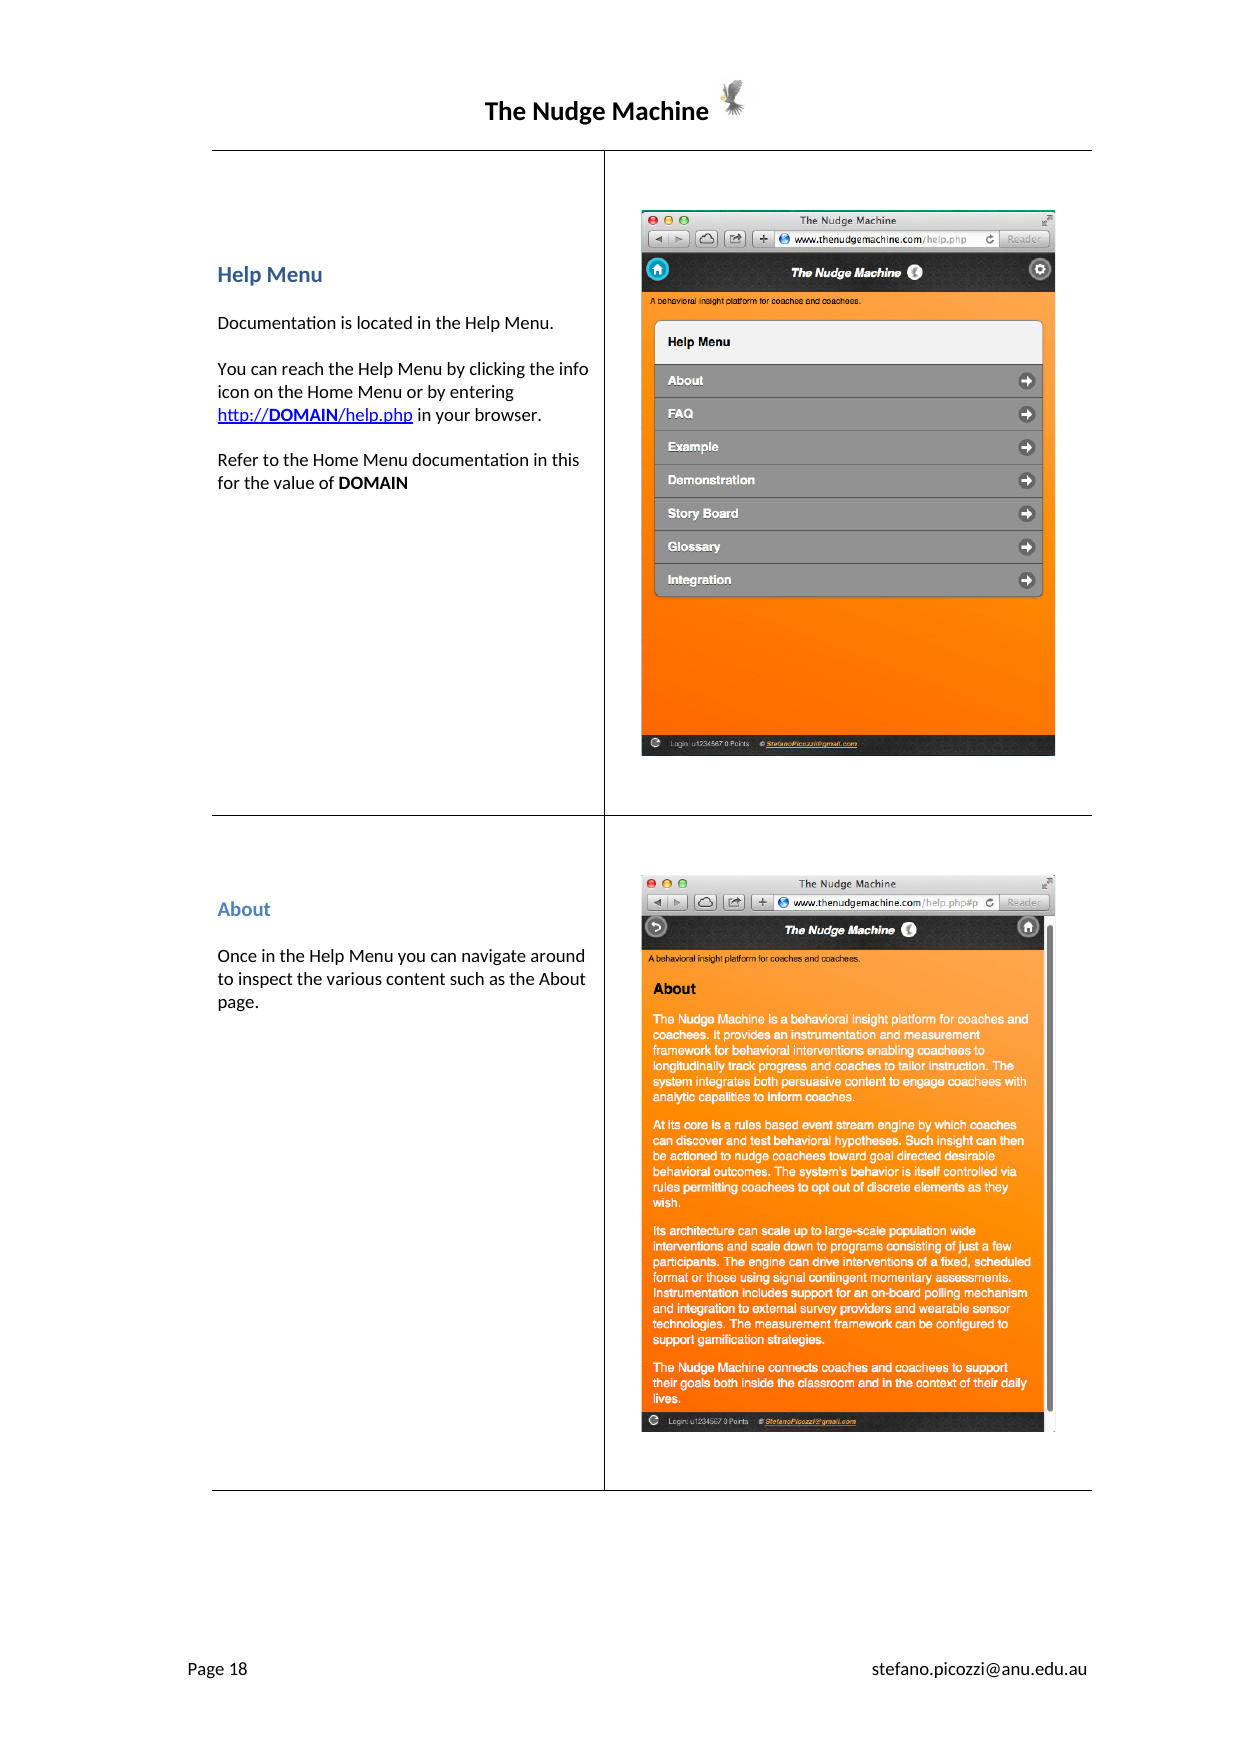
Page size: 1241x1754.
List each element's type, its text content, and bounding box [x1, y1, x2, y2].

picture [641, 210, 1055, 756]
picture [641, 875, 1055, 1432]
picture [709, 73, 756, 121]
table_cell Help Menu Documentation is located in the Help Menu. You can reach the Help Menu by clicking the info icon on the Home Menu or by entering http://DOMAIN/help.php in your browser. Refer to the Home Menu documentation in this for the value of DOMAIN [212, 151, 604, 815]
table_cell [605, 816, 1092, 1490]
table_cell About Once in the Help Menu you can navigate around to inspect the various content such as the About page. [212, 816, 604, 1490]
table_cell [605, 151, 1092, 815]
